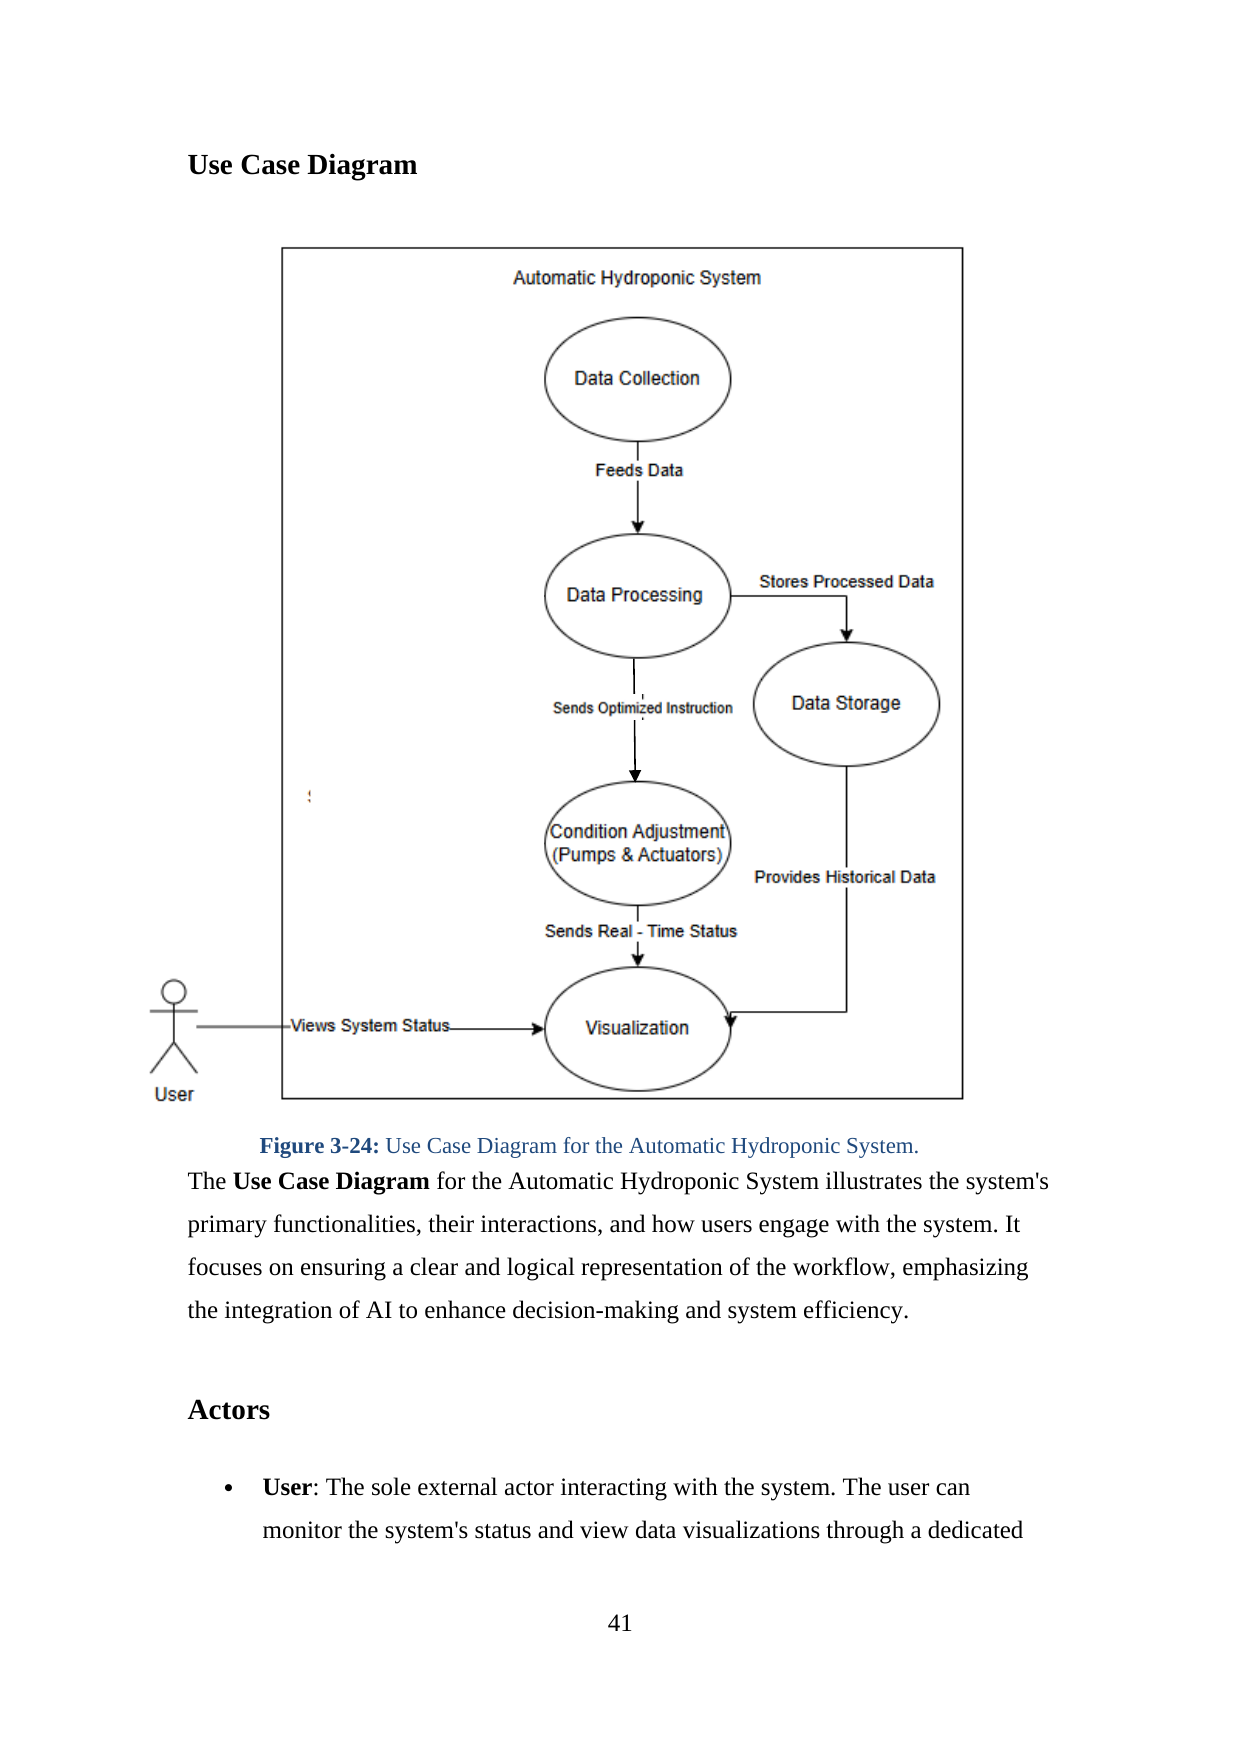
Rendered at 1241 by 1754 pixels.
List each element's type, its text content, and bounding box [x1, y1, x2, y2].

picture [127, 215, 993, 1126]
text The Use Case Diagram for the Automatic Hydroponic System illustrates the system's primary functionalities, their interactions, and how users engage with the system. It focuses on ensuring a clear and logical representation of the workflow, emphasizing the integration of AI to enhance decision-making and system efficiency. [187, 1166, 1053, 1324]
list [225, 1472, 1053, 1544]
text Use Case Diagram [187, 147, 1053, 181]
subtitle Actors [187, 1392, 1053, 1426]
